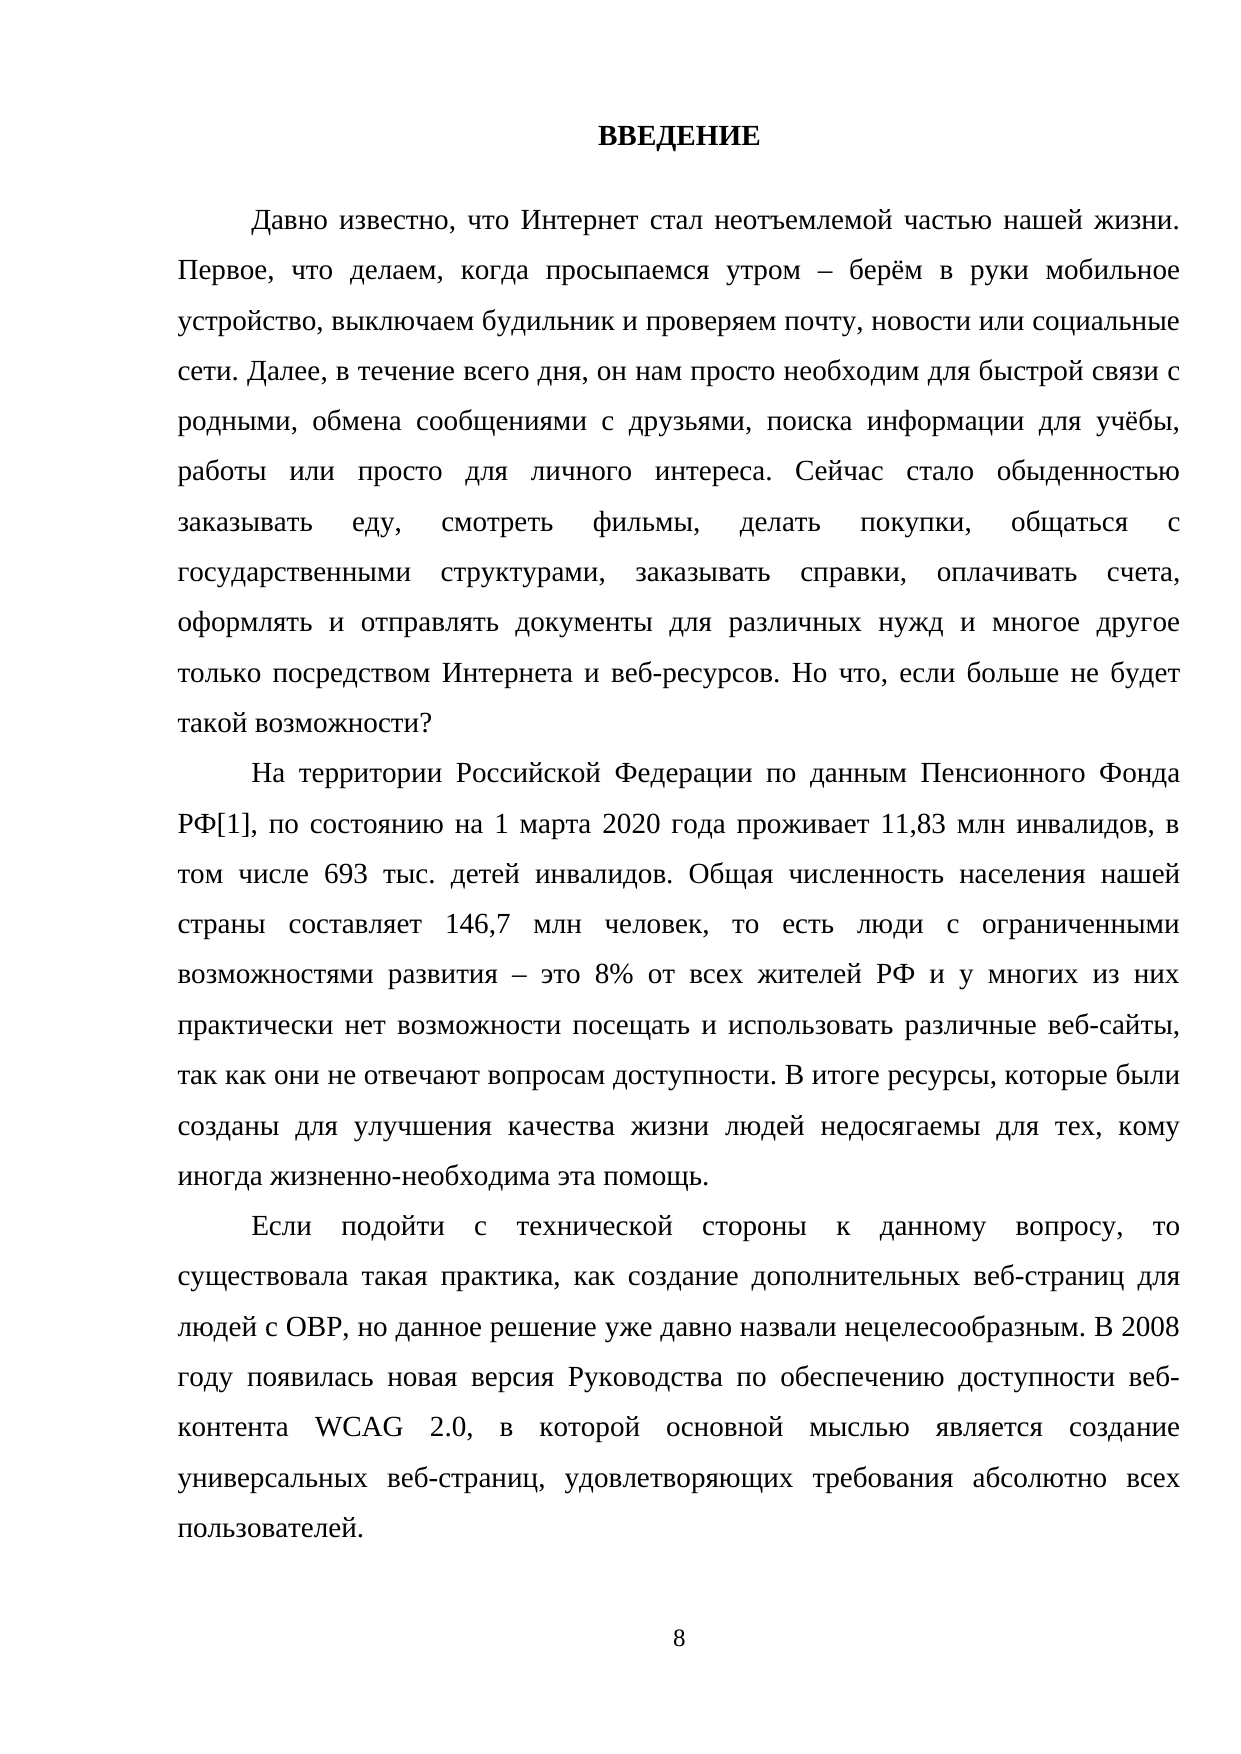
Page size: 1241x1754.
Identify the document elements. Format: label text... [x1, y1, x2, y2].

text На территории Российской Федерации по данным Пенсионного Фонда РФ[1], по состоянию на 1 марта 2020 года проживает 11,83 млн инвалидов, в том числе 693 тыс. детей инвалидов. Общая численность населения нашей страны составляет 146,7 млн человек, то есть люди с ограниченными возможностями развития – это 8% от всех жителей РФ и у многих из них практически нет возможности посещать и использовать различные веб-сайты, так как они не отвечают вопросам доступности. В итоге ресурсы, которые были созданы для улучшения качества жизни людей недосягаемы для тех, кому иногда жизненно-необходима эта помощь. [177, 755, 1181, 1191]
text Если подойти с технической стороны к данному вопросу, то существовала такая практика, как создание дополнительных веб-страниц для людей с ОВР, но данное решение уже давно назвали нецелесообразным. В 2008 году появилась новая версия Руководства по обеспечению доступности веб-контента WCAG 2.0, в которой основной мыслью является создание универсальных веб-страниц, удовлетворяющих требования абсолютно всех пользователей. [177, 1208, 1181, 1544]
text Давно известно, что Интернет стал неотъемлемой частью нашей жизни. Первое, что делаем, когда просыпаемся утром – берём в руки мобильное устройство, выключаем будильник и проверяем почту, новости или социальные сети. Далее, в течение всего дня, он нам просто необходим для быстрой связи с родными, обмена сообщениями с друзьями, поиска информации для учёбы, работы или просто для личного интереса. Сейчас стало обыденностью заказывать еду, смотреть фильмы, делать покупки, общаться с государственными структурами, заказывать справки, оплачивать счета, оформлять и отправлять документы для различных нужд и многое другое только посредством Интернета и веб-ресурсов. Но что, если больше не будет такой возможности? [177, 202, 1181, 739]
text введение [177, 118, 1181, 152]
